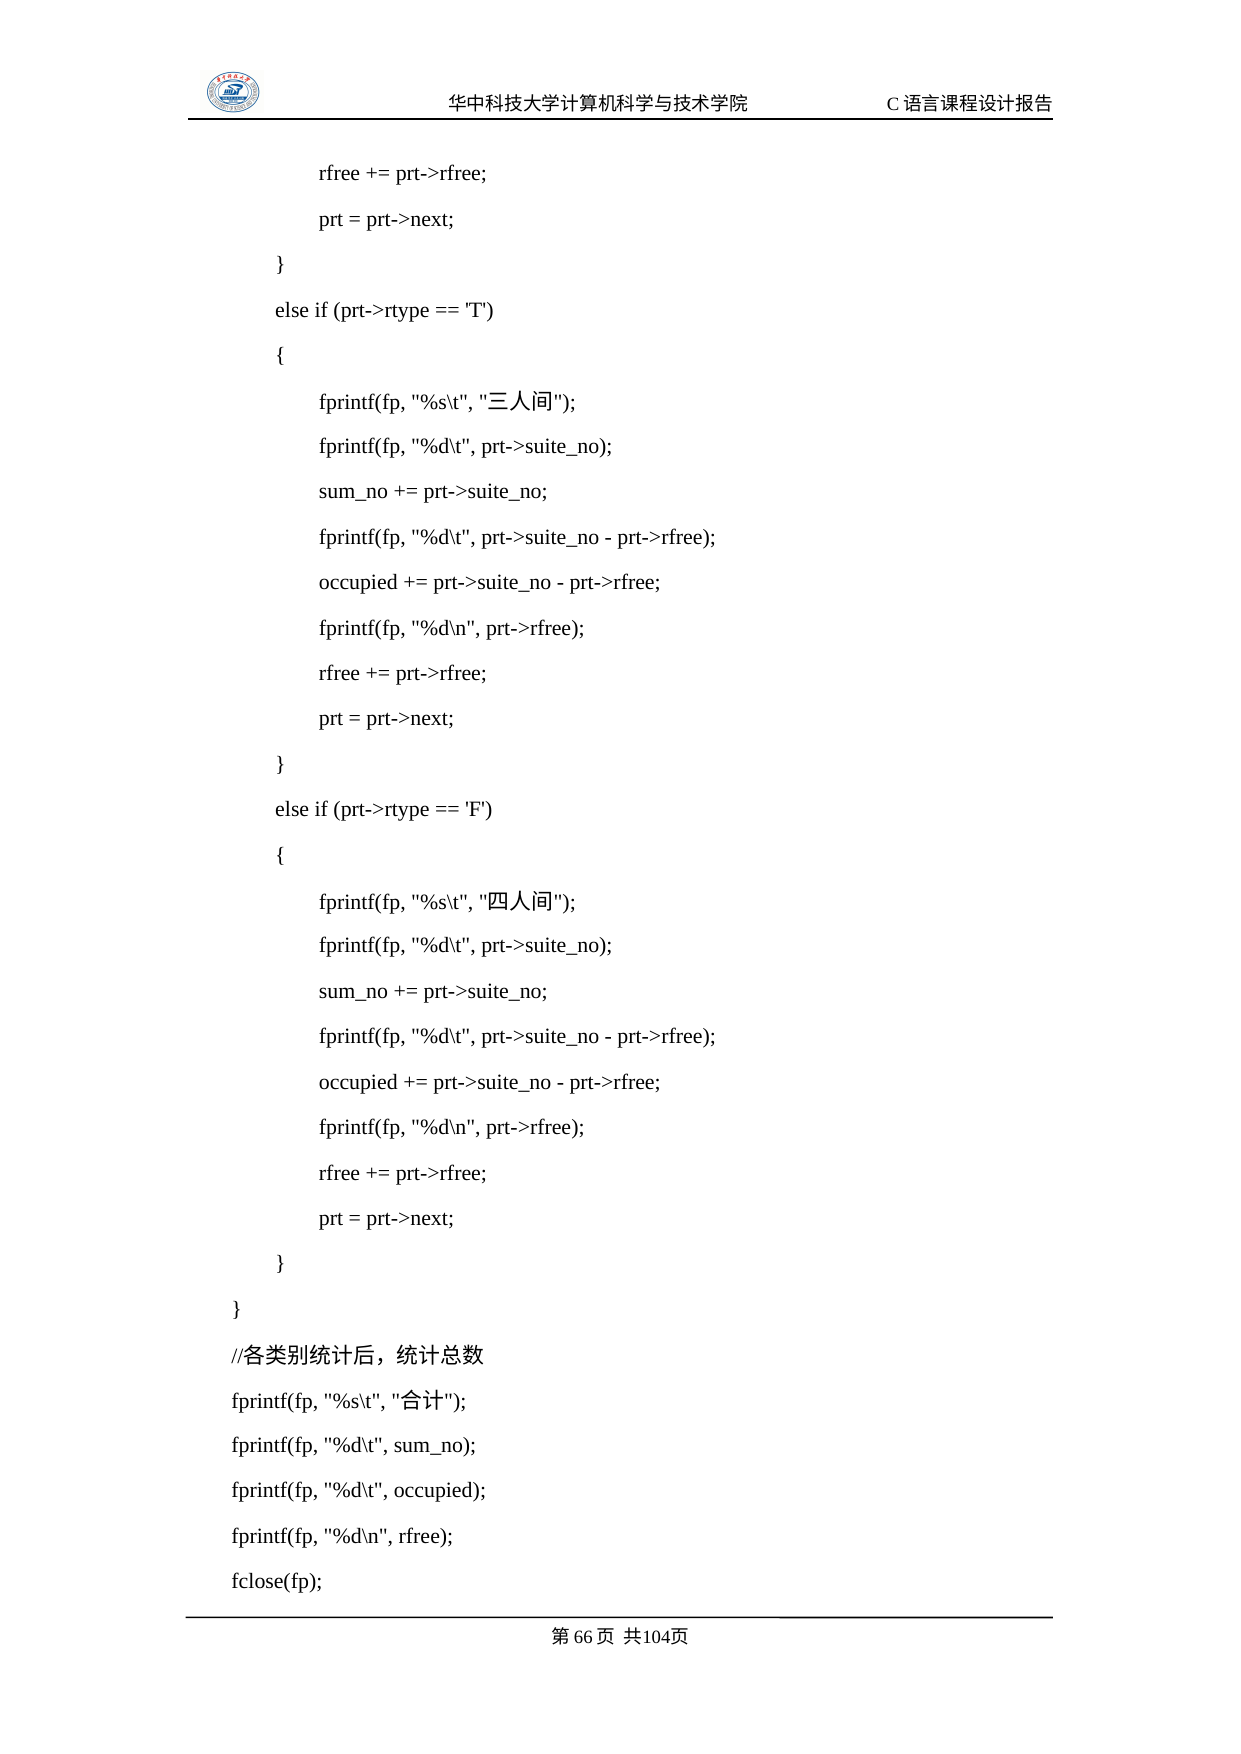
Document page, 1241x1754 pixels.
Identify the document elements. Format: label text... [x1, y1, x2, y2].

text sum_no += prt->suite_no; [187, 968, 1053, 1013]
text rfree += prt->rfree; [187, 1149, 1053, 1195]
text else if (prt->rtype == 'F') [187, 786, 1053, 832]
text fprintf(fp, "%d\t", sum_no); [187, 1422, 1053, 1467]
text else if (prt->rtype == 'T') [187, 287, 1053, 332]
text rfree += prt->rfree; [187, 650, 1053, 695]
text fprintf(fp, "%s\t", "四人间"); [187, 877, 1053, 922]
text } [187, 1240, 1053, 1286]
text } [187, 741, 1053, 786]
text fprintf(fp, "%d\t", prt->suite_no); [187, 423, 1053, 468]
text fprintf(fp, "%d\n", prt->rfree); [187, 1104, 1053, 1149]
text { [187, 832, 1053, 877]
text fprintf(fp, "%s\t", "三人间"); [187, 377, 1053, 423]
text fprintf(fp, "%d\n", rfree); [187, 1513, 1053, 1558]
text occupied += prt->suite_no - prt->rfree; [187, 559, 1053, 604]
text prt = prt->next; [187, 1195, 1053, 1240]
text fprintf(fp, "%d\t", prt->suite_no - prt->rfree); [187, 514, 1053, 559]
text fprintf(fp, "%d\t", prt->suite_no); [187, 922, 1053, 968]
text occupied += prt->suite_no - prt->rfree; [187, 1059, 1053, 1104]
text sum_no += prt->suite_no; [187, 468, 1053, 514]
text } [187, 1286, 1053, 1331]
text fprintf(fp, "%d\t", occupied); [187, 1467, 1053, 1513]
text fclose(fp); [187, 1558, 1053, 1604]
picture [200, 70, 264, 113]
text rfree += prt->rfree; [187, 150, 1053, 196]
text fprintf(fp, "%s\t", "合计"); [187, 1377, 1053, 1422]
text { [187, 332, 1053, 377]
text fprintf(fp, "%d\t", prt->suite_no - prt->rfree); [187, 1013, 1053, 1059]
text prt = prt->next; [187, 196, 1053, 241]
text } [187, 241, 1053, 287]
text prt = prt->next; [187, 695, 1053, 741]
text fprintf(fp, "%d\n", prt->rfree); [187, 604, 1053, 650]
text //各类别统计后，统计总数 [187, 1331, 1053, 1377]
